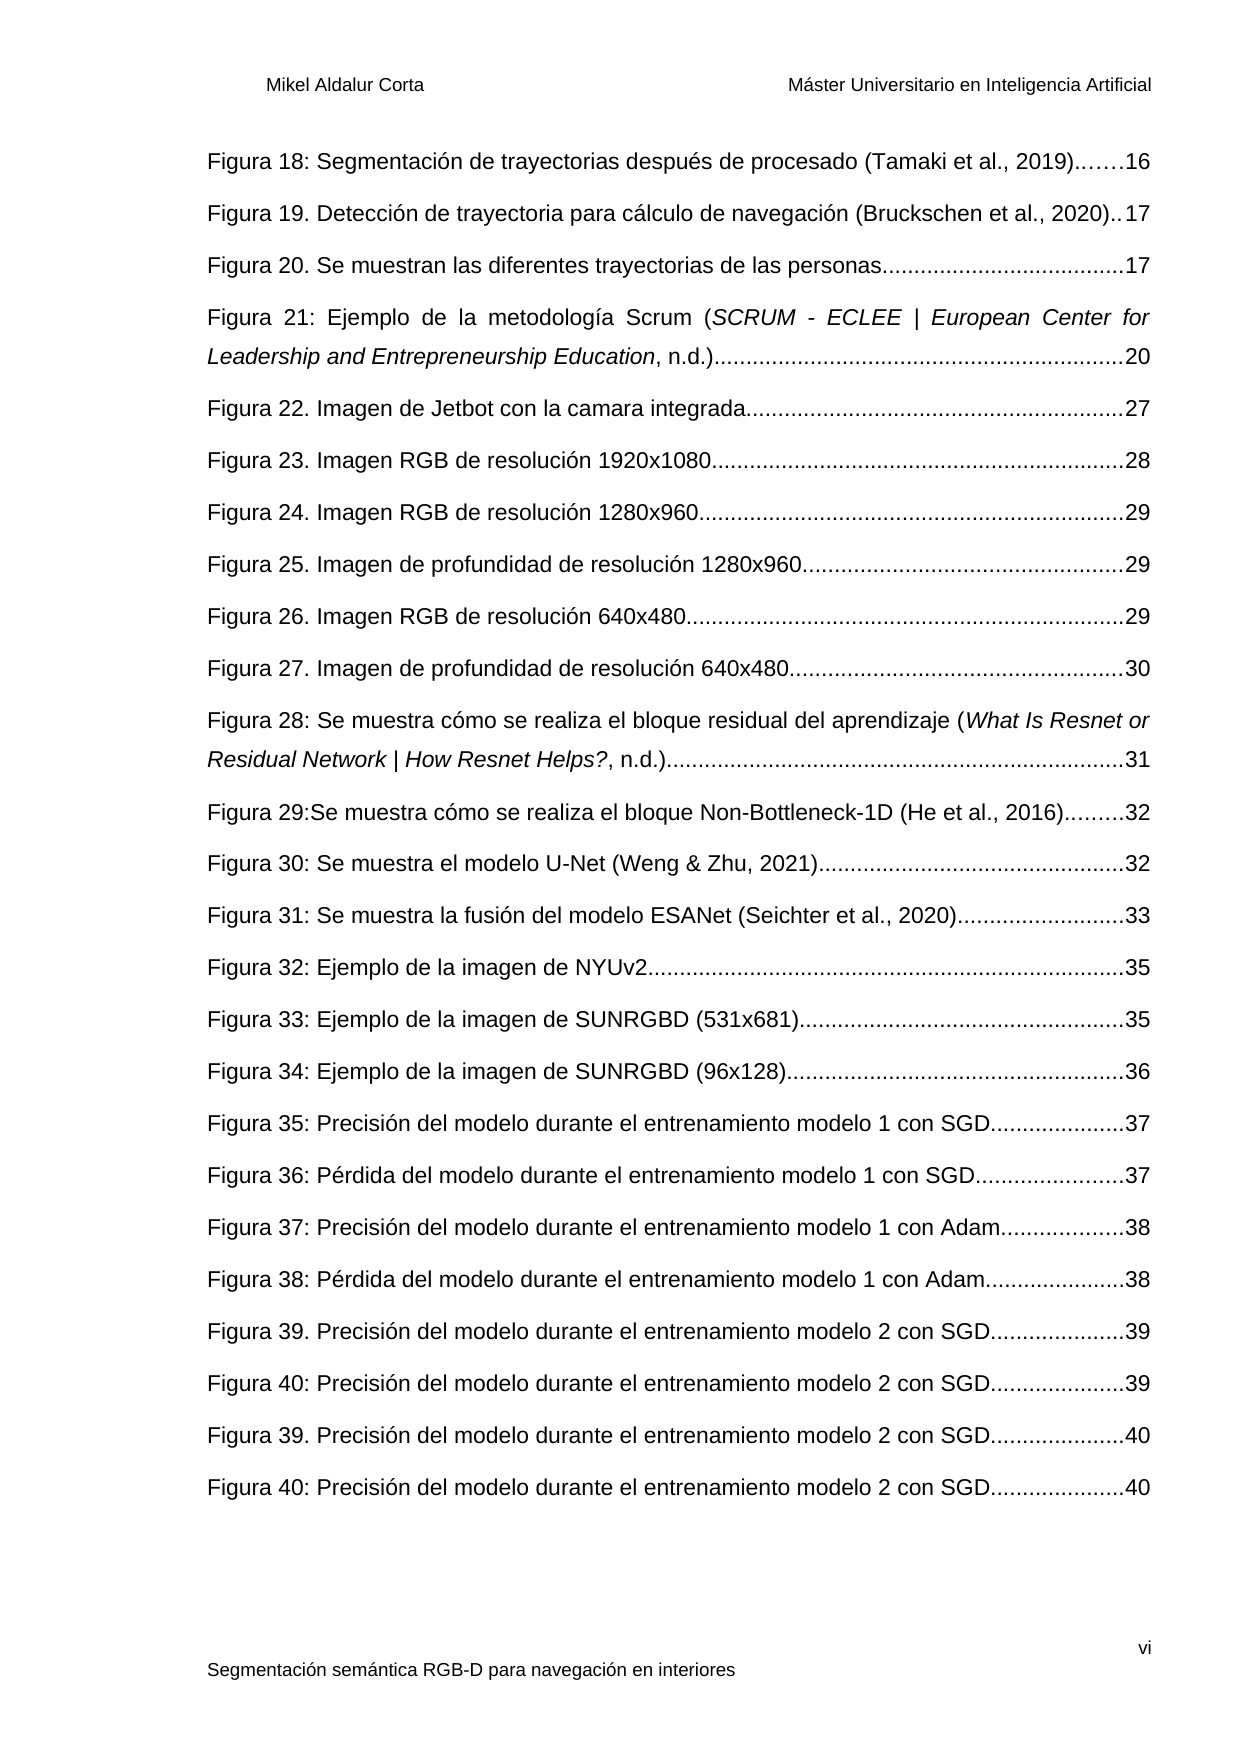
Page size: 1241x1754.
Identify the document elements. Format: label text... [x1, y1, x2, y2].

text Figura 28: Se muestra cómo se realiza el bloque residual del aprendizaje (What Is Resnet or Residual Network | How Resnet Helps?, n.d.). 31 [207, 707, 1152, 773]
text Figura 40: Precisión del modelo durante el entrenamiento modelo 2 con SGD. 39 [207, 1370, 1152, 1397]
text Figura 21: Ejemplo de la metodología Scrum (SCRUM - ECLEE | European Center for Leadership and Entrepreneurship Education, n.d.). 20 [207, 304, 1152, 369]
text Figura 20. Se muestran las diferentes trayectorias de las personas. 17 [207, 252, 1152, 278]
text Figura 29:Se muestra cómo se realiza el bloque Non-Bottleneck-1D (He et al., 2016). 32 [207, 798, 1152, 825]
text Figura 25. Imagen de profundidad de resolución 1280x960 29 [207, 551, 1152, 577]
text Figura 27. Imagen de profundidad de resolución 640x480 30 [207, 655, 1152, 681]
text Figura 26. Imagen RGB de resolución 640x480 29 [207, 603, 1152, 629]
text Figura 40: Precisión del modelo durante el entrenamiento modelo 2 con SGD. 40 [207, 1474, 1152, 1501]
text Figura 33: Ejemplo de la imagen de SUNRGBD (531x681). 35 [207, 1006, 1152, 1033]
text Figura 32: Ejemplo de la imagen de NYUv2. 35 [207, 954, 1152, 981]
text Figura 37: Precisión del modelo durante el entrenamiento modelo 1 con Adam. 38 [207, 1214, 1152, 1241]
text Figura 38: Pérdida del modelo durante el entrenamiento modelo 1 con Adam. 38 [207, 1266, 1152, 1293]
text Figura 39. Precisión del modelo durante el entrenamiento modelo 2 con SGD. 39 [207, 1318, 1152, 1344]
text Figura 23. Imagen RGB de resolución 1920x1080 28 [207, 447, 1152, 473]
text Figura 35: Precisión del modelo durante el entrenamiento modelo 1 con SGD. 37 [207, 1110, 1152, 1137]
text Figura 31: Se muestra la fusión del modelo ESANet (Seichter et al., 2020). 33 [207, 902, 1152, 929]
text Figura 34: Ejemplo de la imagen de SUNRGBD (96x128). 36 [207, 1058, 1152, 1085]
text Figura 19. Detección de trayectoria para cálculo de navegación (Bruckschen et al., 2020). 17 [207, 200, 1152, 226]
text Figura 18: Segmentación de trayectorias después de procesado (Tamaki et al., 2019). 16 [207, 148, 1152, 174]
text Figura 39. Precisión del modelo durante el entrenamiento modelo 2 con SGD. 40 [207, 1422, 1152, 1448]
text Figura 24. Imagen RGB de resolución 1280x960 29 [207, 499, 1152, 525]
text Figura 36: Pérdida del modelo durante el entrenamiento modelo 1 con SGD. 37 [207, 1162, 1152, 1189]
text Figura 22. Imagen de Jetbot con la camara integrada. 27 [207, 395, 1152, 421]
text Figura 30: Se muestra el modelo U-Net (Weng & Zhu, 2021). 32 [207, 850, 1152, 877]
